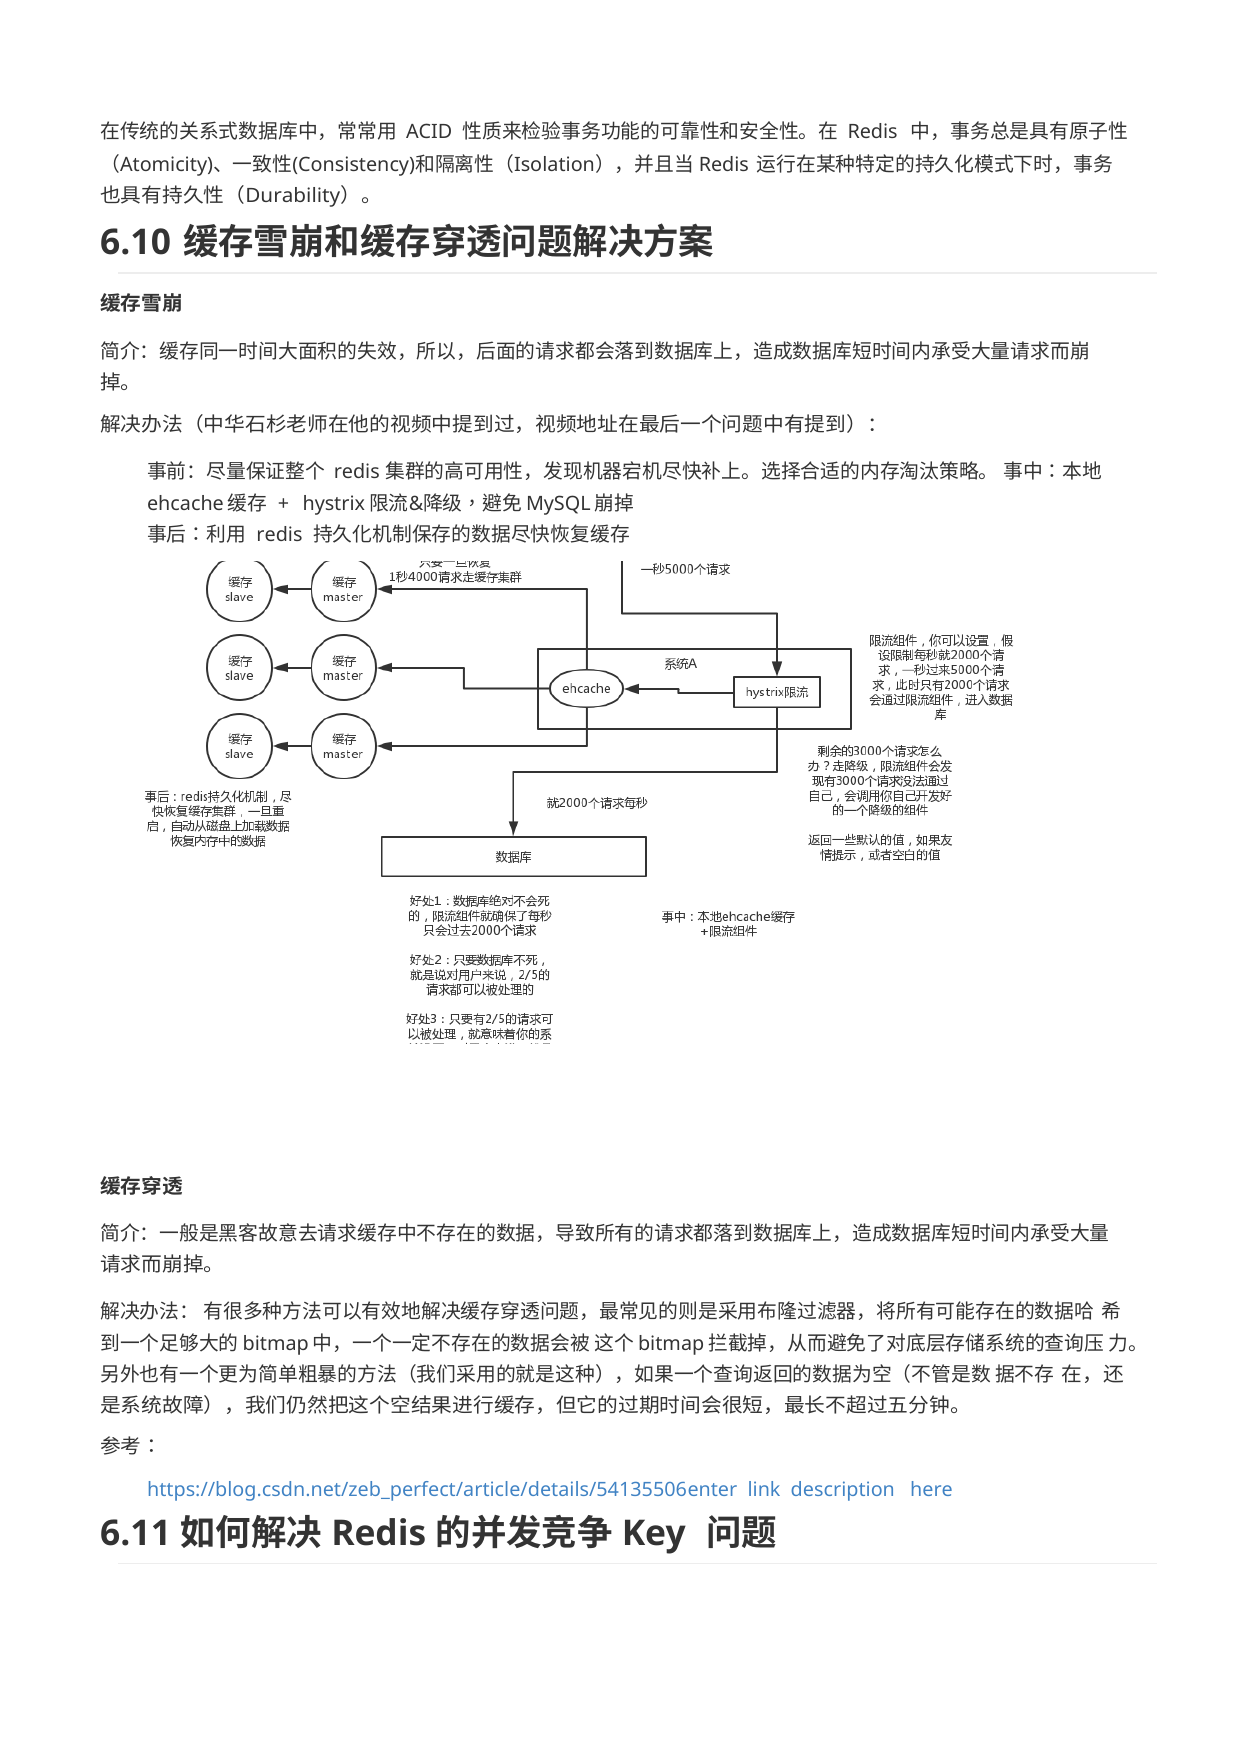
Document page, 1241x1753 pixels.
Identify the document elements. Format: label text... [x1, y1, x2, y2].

subtitle 缓存穿透 [100, 1170, 1137, 1199]
text 解决办法： 有很多种方法可以有效地解决缓存穿透问题，最常见的则是采用布隆过滤器，将所有可能存在的数据哈 希到一个足够大的bitmap中，一个一定不存在的数据会被 这个bitmap拦截掉，从而避免了对底层存储系统的查询压 力。另外也有一个更为简单粗暴的方法（我们采用的就是这种），如果一个查询返回的数据为空（不管是数 据不存 在，还是系统故障），我们仍然把这个空结果进行缓存，但它的过期时间会很短，最长不超过五分钟。 [100, 1294, 1137, 1419]
text 解决办法（中华石杉老师在他的视频中提到过，视频地址在最后一个问题中有提到）： [100, 409, 1137, 437]
text https://blog.csdn.net/zeb_perfect/article/details/54135506enter link description here [147, 1475, 1137, 1502]
text 参考： [100, 1432, 1137, 1459]
text 简介：一般是黑客故意去请求缓存中不存在的数据，导致所有的请求都落到数据库上，造成数据库短时间内承受大量 请求而崩掉。 [100, 1216, 1137, 1278]
text 事前：尽量保证整个 redis 集群的高可用性，发现机器宕机尽快补上。选择合适的内存淘汰策略。 事中：本地ehcache缓存 + hystrix限流&降级，避免MySQL崩掉 [147, 454, 1137, 516]
text 在传统的关系式数据库中，常常用 ACID 性质来检验事务功能的可靠性和安全性。在 Redis 中，事务总是具有原子性 [100, 114, 1137, 144]
subtitle 缓存雪崩 [100, 288, 1137, 316]
text 事后：利用 redis 持久化机制保存的数据尽快恢复缓存 [147, 516, 1137, 547]
subtitle 6.11 如何解决 Redis 的并发竞争 Key 问题 [100, 1507, 1137, 1555]
subtitle 6.10 缓存雪崩和缓存穿透问题解决方案 [100, 213, 1137, 264]
text 简介：缓存同一时间大面积的失效，所以，后面的请求都会落到数据库上，造成数据库短时间内承受大量请求而崩 掉。 [100, 333, 1115, 396]
picture [100, 561, 1148, 1044]
text （Atomicity)、一致性(Consistency)和隔离性（Isolation），并且当 Redis 运行在某种特定的持久化模式下时，事务 也具有持久性（Durability）。 [100, 146, 1137, 209]
